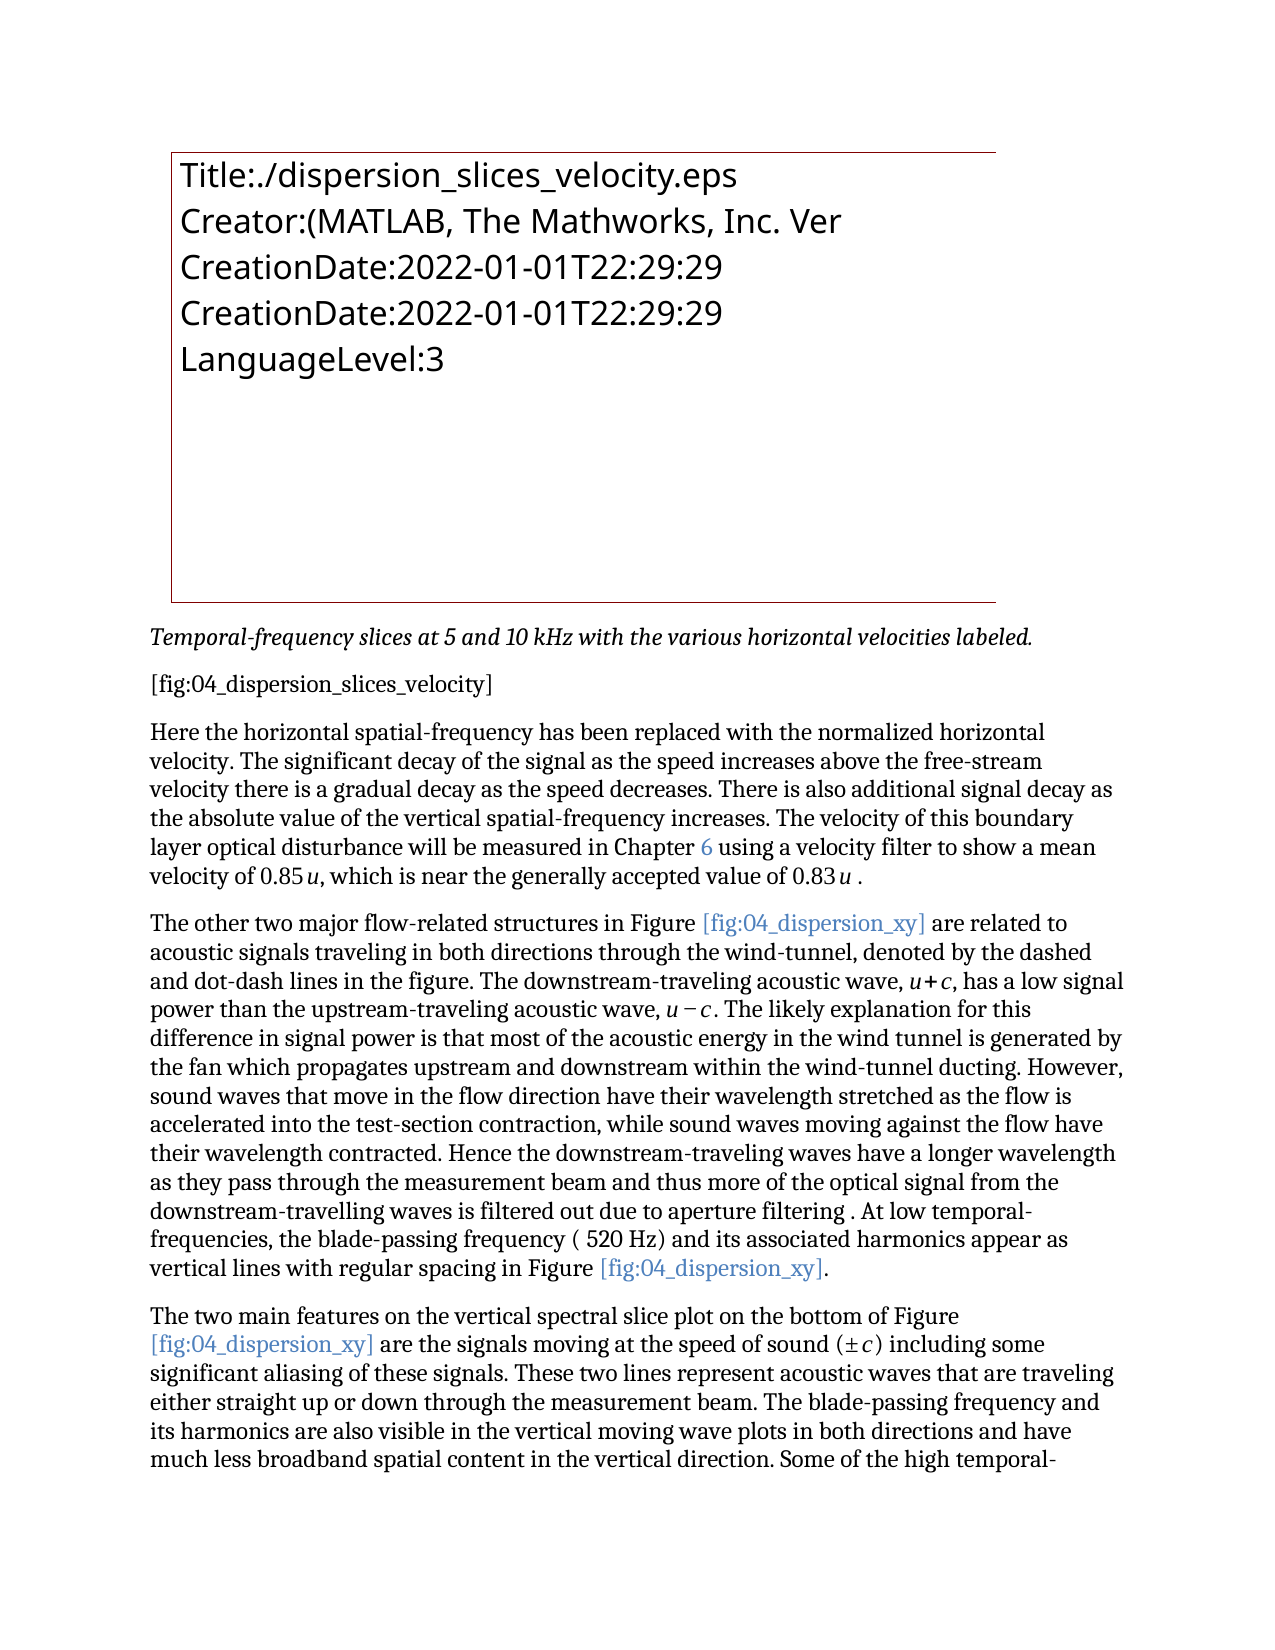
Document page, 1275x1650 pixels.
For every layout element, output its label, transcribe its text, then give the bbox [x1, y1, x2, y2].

text Here the horizontal spatial-frequency has been replaced with the normalized horizontal velocity. The significant decay of the signal as the speed increases above the free-stream velocity there is a gradual decay as the speed decreases. There is also additional signal decay as the absolute value of the vertical spatial-frequency increases. The velocity of this boundary layer optical disturbance will be measured in Chapter 6 using a velocity filter to show a mean velocity of , which is near the generally accepted value of . [150, 718, 1125, 890]
text [fig:04_dispersion_slices_velocity] [150, 670, 1125, 699]
text Temporal-frequency slices at 5 and 10 kHz with the various horizontal velocities labeled. [150, 623, 1125, 652]
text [150, 1302, 1125, 1474]
text The other two major flow-related structures in Figure [fig:04_dispersion_xy] are related to acoustic signals traveling in both directions through the wind-tunnel, denoted by the dashed and dot-dash lines in the figure. The downstream-traveling acoustic wave, , has a low signal power than the upstream-traveling acoustic wave, . The likely explanation for this difference in signal power is that most of the acoustic energy in the wind tunnel is generated by the fan which propagates upstream and downstream within the wind-tunnel ducting. However, sound waves that move in the flow direction have their wavelength stretched as the flow is accelerated into the test-section contraction, while sound waves moving against the flow have their wavelength contracted. Hence the downstream-traveling waves have a longer wavelength as they pass through the measurement beam and thus more of the optical signal from the downstream-travelling waves is filtered out due to aperture filtering . At low temporal-frequencies, the blade-passing frequency ( 520 Hz) and its associated harmonics appear as vertical lines with regular spacing in Figure [fig:04_dispersion_xy]. [150, 909, 1125, 1283]
